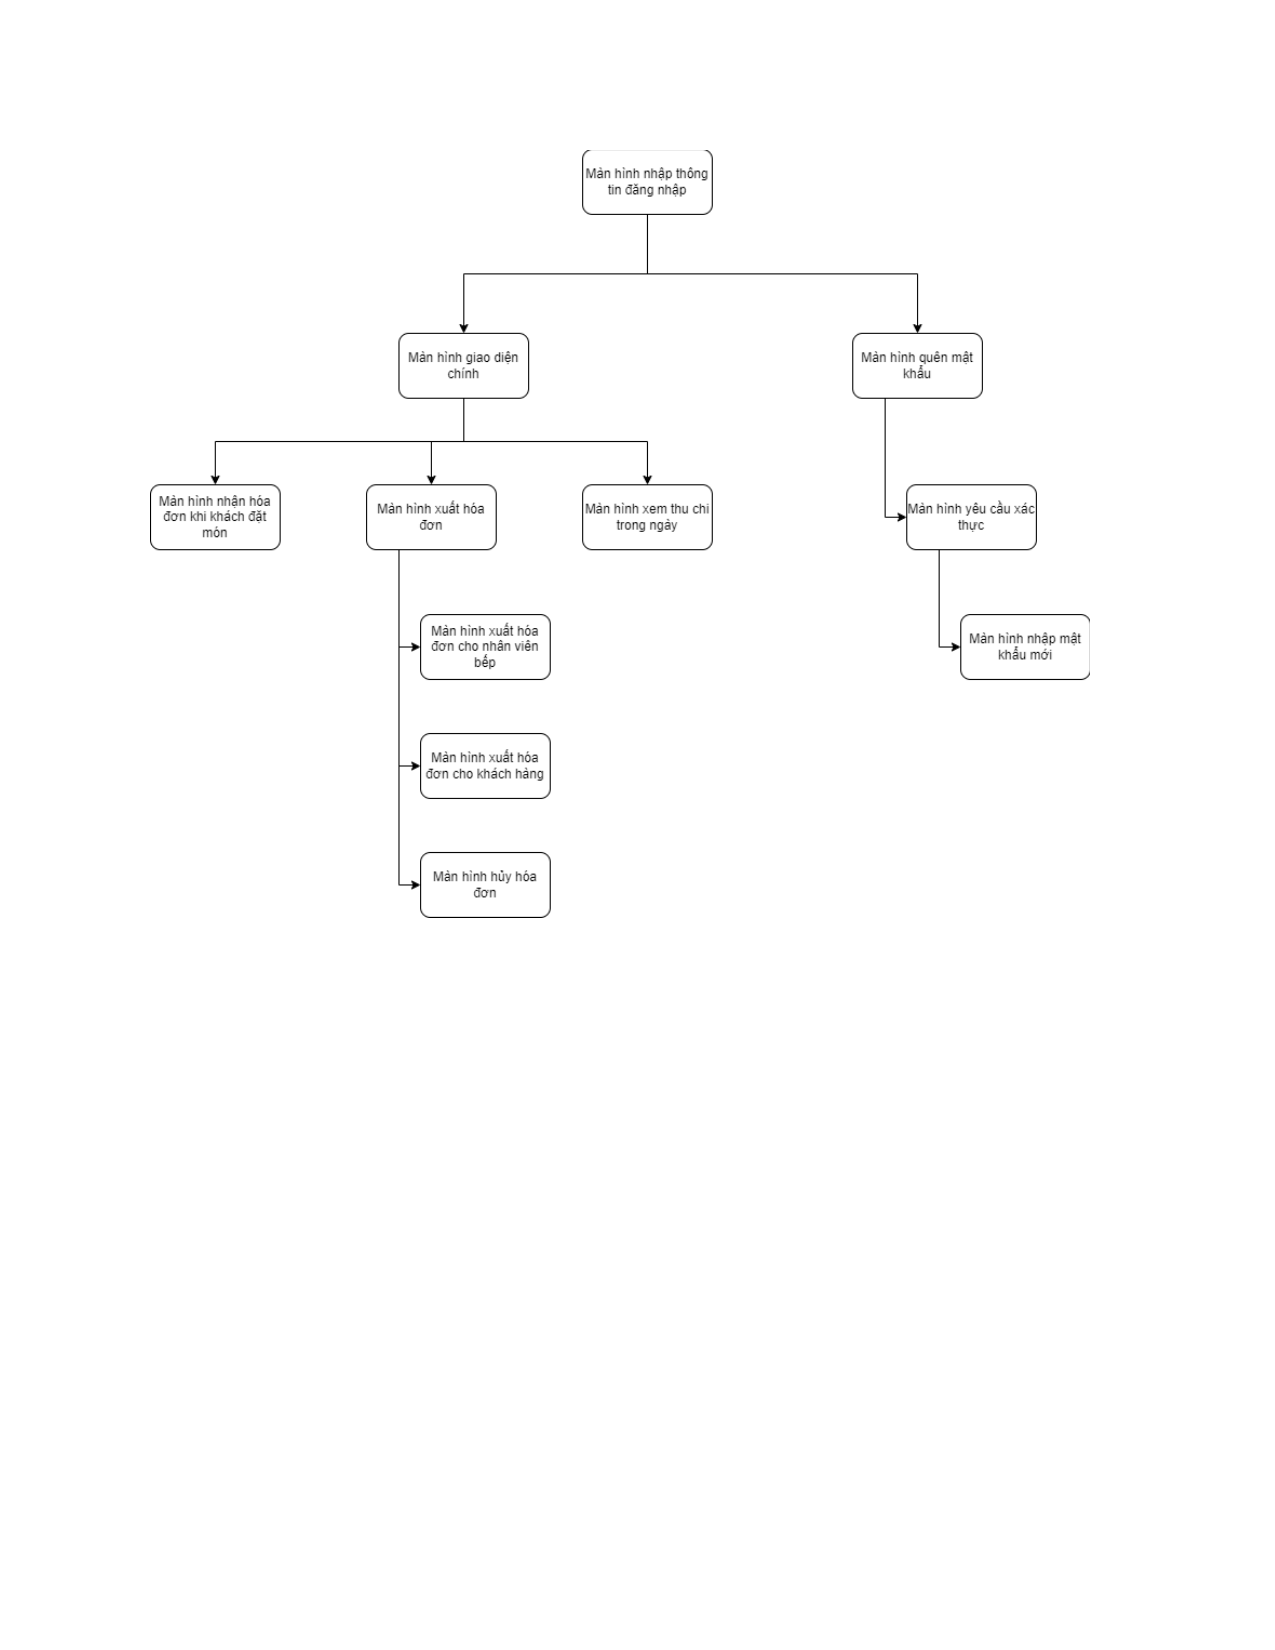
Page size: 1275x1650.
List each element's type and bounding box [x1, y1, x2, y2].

picture [150, 150, 1090, 918]
